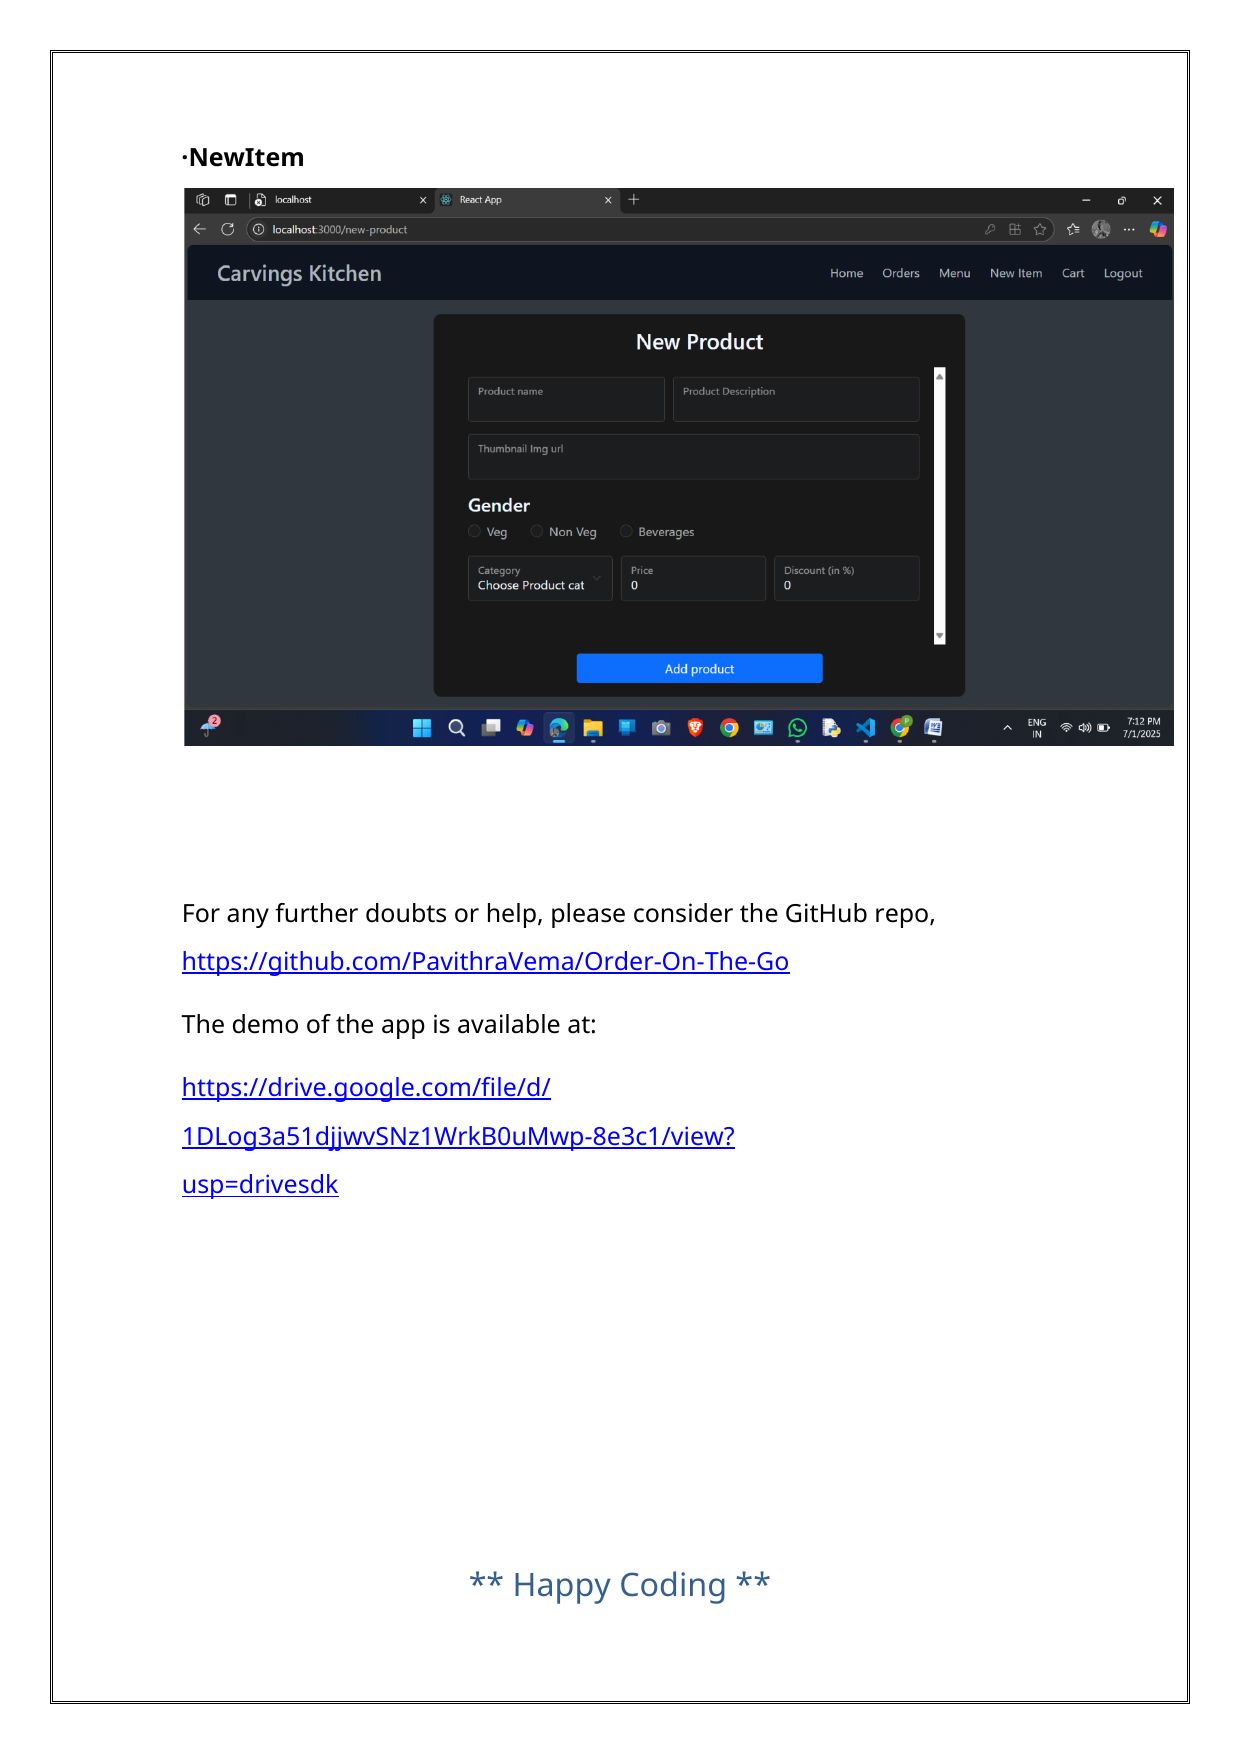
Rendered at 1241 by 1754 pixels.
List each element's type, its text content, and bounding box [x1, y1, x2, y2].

picture [184, 188, 1174, 746]
text ·NewItem [181, 139, 1072, 173]
text The demo of the app is available at: [181, 1007, 887, 1041]
text https://drive.google.com/file/d/1DLog3a51djjwvSNz1WrkB0uMwp-8e3c1/view?usp=drivesdk [181, 1069, 887, 1201]
text ** Happy Coding ** [181, 1562, 1058, 1606]
text https://github.com/PavithraVema/Order-On-The-Go [181, 944, 887, 978]
text For any further doubts or help, please consider the GitHub repo, [182, 895, 1130, 929]
